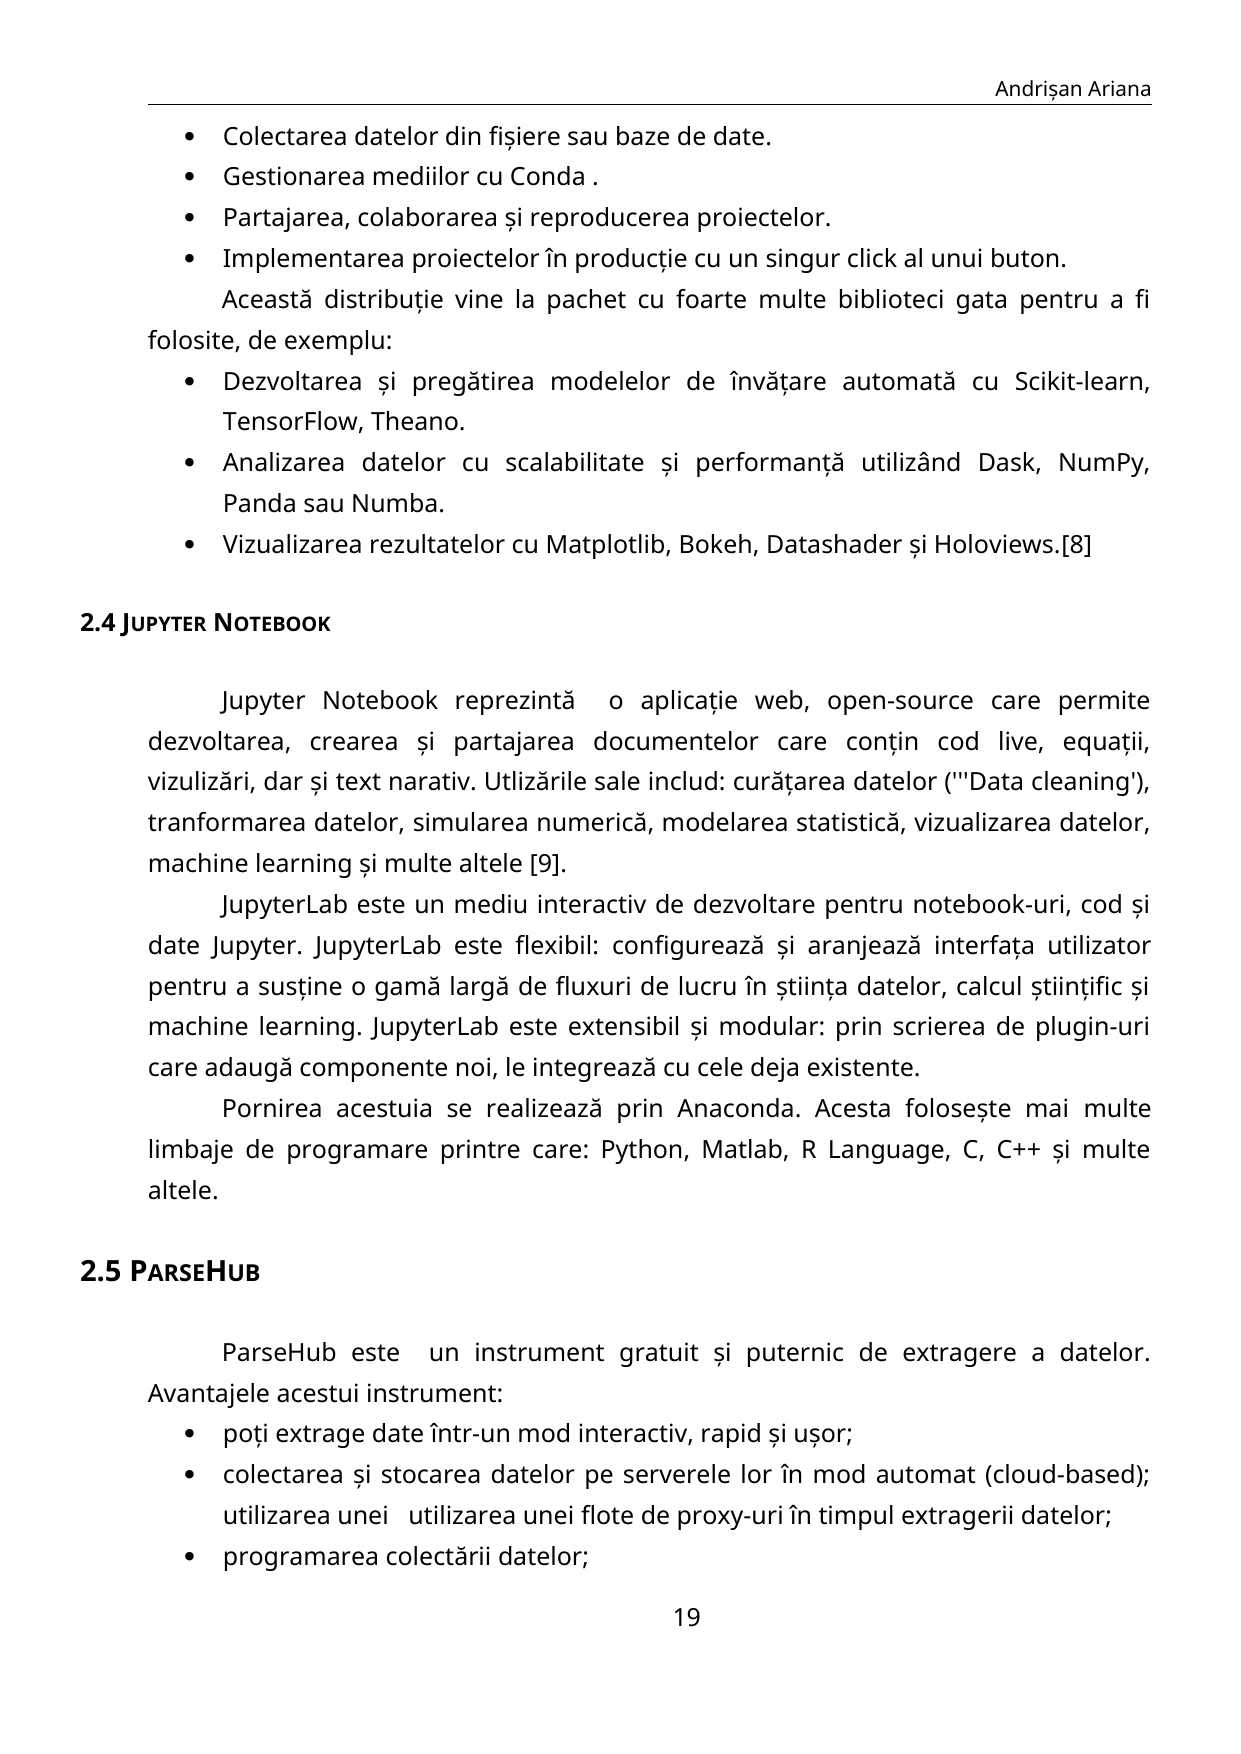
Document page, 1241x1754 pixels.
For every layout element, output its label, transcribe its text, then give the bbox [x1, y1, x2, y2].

list Partajarea, colaborarea și reproducerea proiectelor. [185, 200, 1152, 234]
text JupyterLab este un mediu interactiv de dezvoltare pentru notebook-uri, cod și date Jupyter. JupyterLab este flexibil: configurează și aranjează interfața utilizator pentru a susține o gamă largă de fluxuri de lucru în știința datelor, calcul științific și machine learning. JupyterLab este extensibil și modular: prin scrierea de plugin-uri care adaugă componente noi, le integrează cu cele deja existente. [148, 887, 1152, 1084]
text Jupyter Notebook reprezintă o aplicație web, open-source care permite dezvoltarea, crearea și partajarea documentelor care conțin cod live, equații, vizulizări, dar și text narativ. Utlizările sale includ: curățarea datelor ('''Data cleaning'), tranformarea datelor, simularea numerică, modelarea statistică, vizualizarea datelor, machine learning și multe altele [9]. [148, 682, 1152, 880]
text Această distribuție vine la pachet cu foarte multe biblioteci gata pentru a fi folosite, de exemplu: [148, 281, 1152, 356]
subtitle 2.4 Jupyter Notebook [80, 605, 1152, 639]
list Implementarea proiectelor în producție cu un singur click al unui buton. [185, 241, 1152, 275]
list colectarea și stocarea datelor pe serverele lor în mod automat (cloud-based); utilizarea unei utilizarea unei flote de proxy-uri în timpul extragerii datelor; [185, 1457, 1152, 1532]
list Colectarea datelor din fișiere sau baze de date. [185, 118, 1152, 152]
list programarea colectării datelor; [185, 1538, 1152, 1573]
text Pornirea acestuia se realizează prin Anaconda. Acesta folosește mai multe limbaje de programare printre care: Python, Matlab, R Language, C, C++ și multe altele. [148, 1091, 1152, 1206]
list Analizarea datelor cu scalabilitate și performanță utilizând Dask, NumPy, Panda sau Numba. [185, 445, 1152, 520]
list poți extrage date într-un mod interactiv, rapid și ușor; [185, 1416, 1152, 1450]
subtitle 2.5 ParseHub [80, 1251, 1152, 1290]
list Vizualizarea rezultatelor cu Matplotlib, Bokeh, Datashader și Holoviews.[8] [185, 526, 1152, 561]
text ParseHub este un instrument gratuit și puternic de extragere a datelor. Avantajele acestui instrument: [148, 1334, 1152, 1409]
list Dezvoltarea și pregătirea modelelor de învățare automată cu Scikit-learn, TensorFlow, Theano. [185, 363, 1152, 438]
list Gestionarea mediilor cu Conda . [185, 159, 1152, 193]
